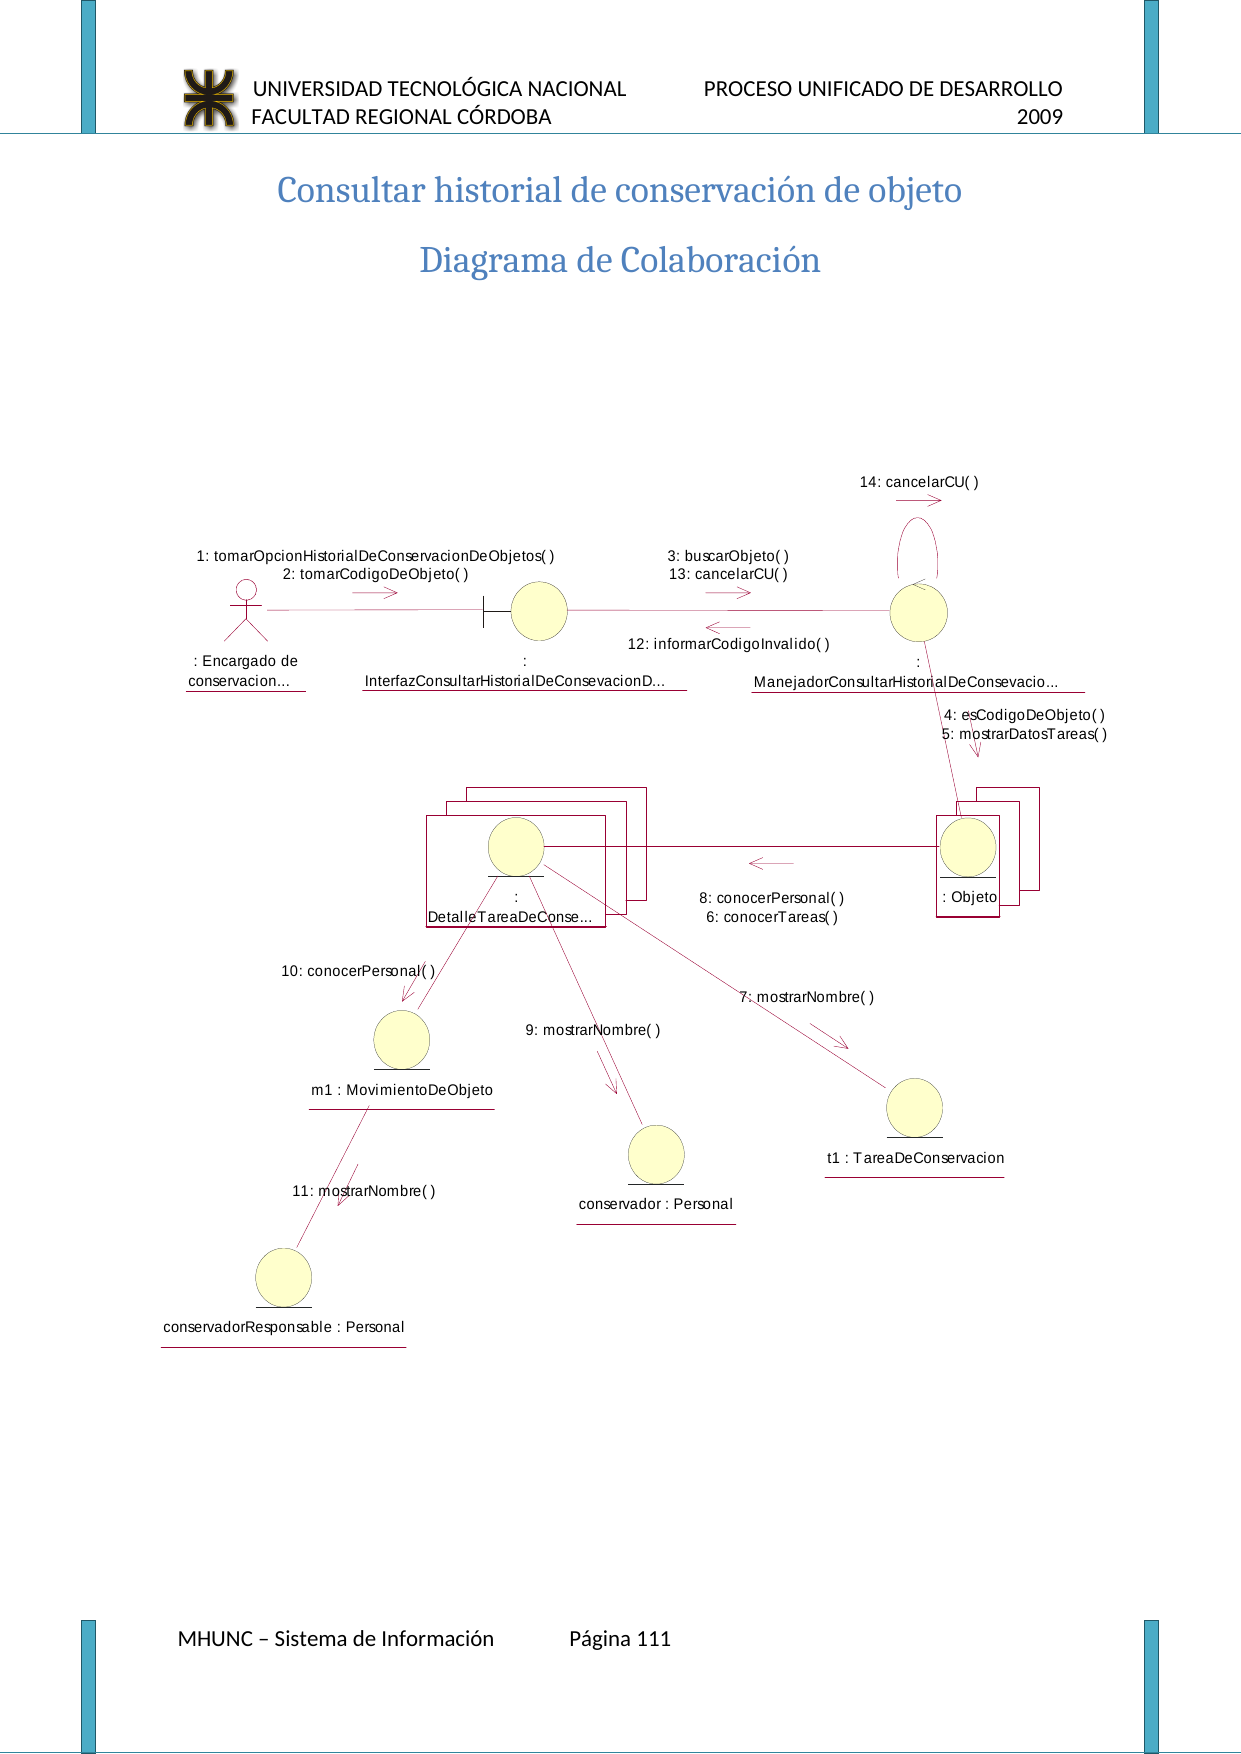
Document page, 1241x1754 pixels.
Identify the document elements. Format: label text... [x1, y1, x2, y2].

subtitle Consultar historial de conservación de objeto [177, 168, 1063, 212]
picture [182, 68, 239, 132]
subtitle Diagrama de Colaboración [177, 239, 1063, 282]
